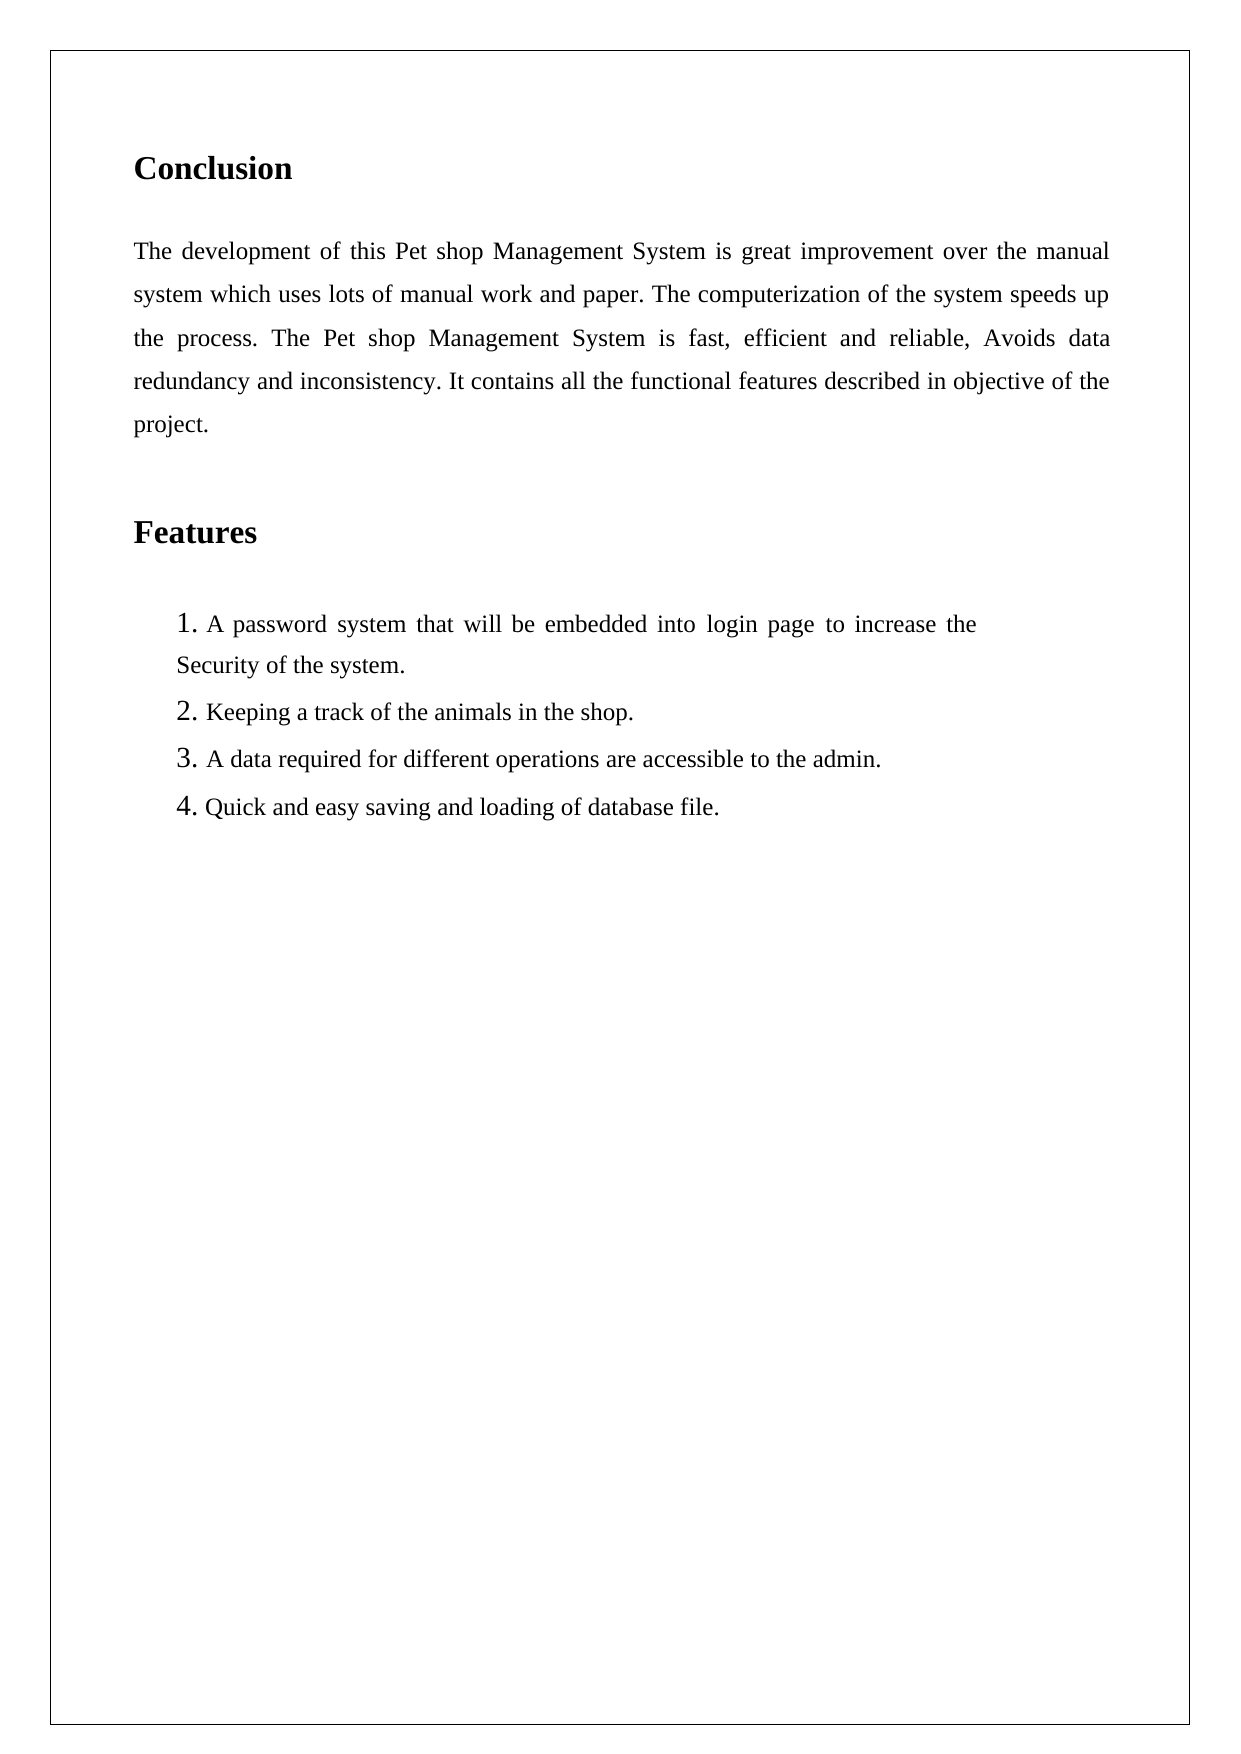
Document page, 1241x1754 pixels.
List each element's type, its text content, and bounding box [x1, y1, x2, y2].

list A data required for different operations are accessible to the admin. [176, 741, 1111, 774]
list Keeping a track of the animals in the shop. [176, 693, 1111, 727]
subtitle Features [133, 512, 1111, 550]
subtitle Conclusion [133, 148, 1111, 187]
text The development of this Pet shop Management System is great improvement over the manual system which uses lots of manual work and paper. The computerization of the system speeds up the process. The Pet shop Management System is fast, efficient and reliable, Avoids data redundancy and inconsistency. It contains all the functional features described in objective of the project. [133, 236, 1111, 438]
list Quick and easy saving and loading of database file. [176, 788, 1111, 821]
list A password system that will be embedded into login page to increase the Security of the system. [176, 605, 979, 679]
